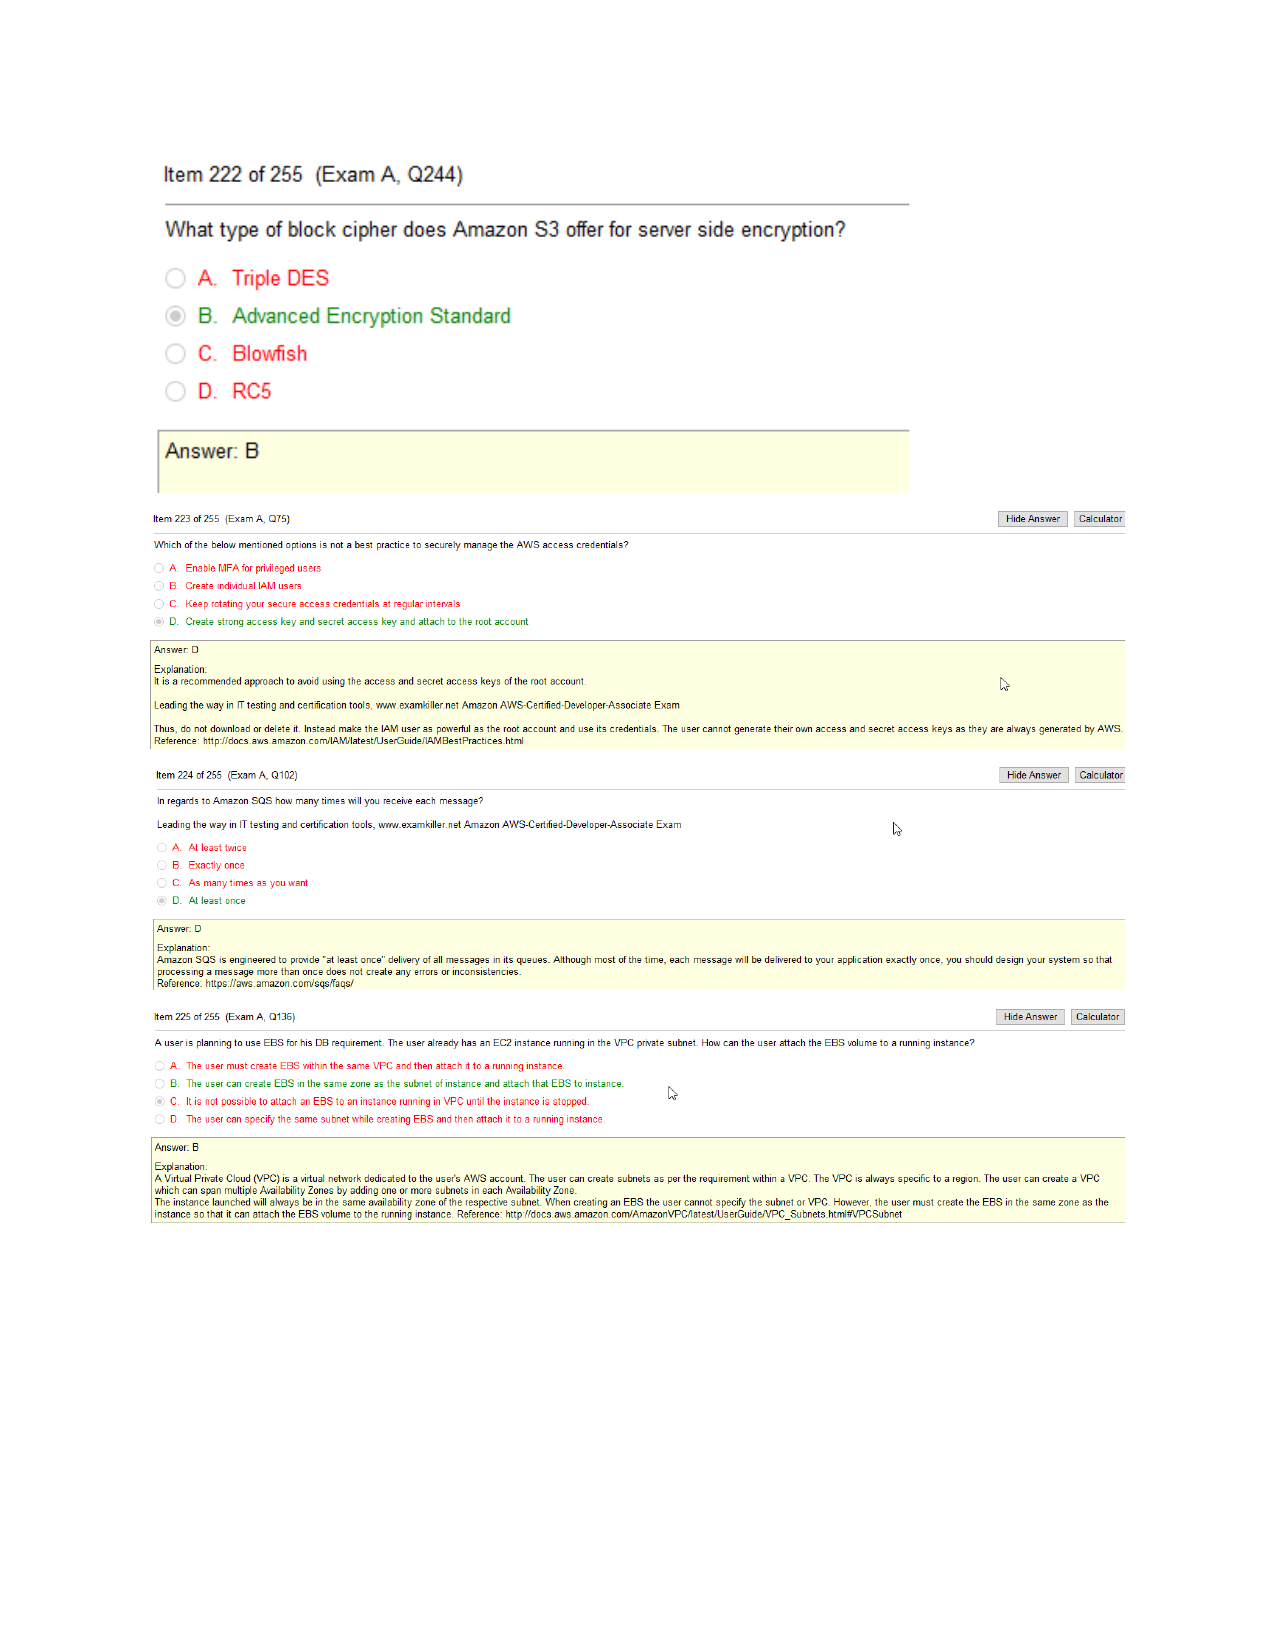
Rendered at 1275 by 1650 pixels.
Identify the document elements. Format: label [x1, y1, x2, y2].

picture [150, 1008, 1125, 1223]
picture [150, 767, 1125, 990]
picture [150, 150, 910, 493]
picture [150, 511, 1125, 749]
